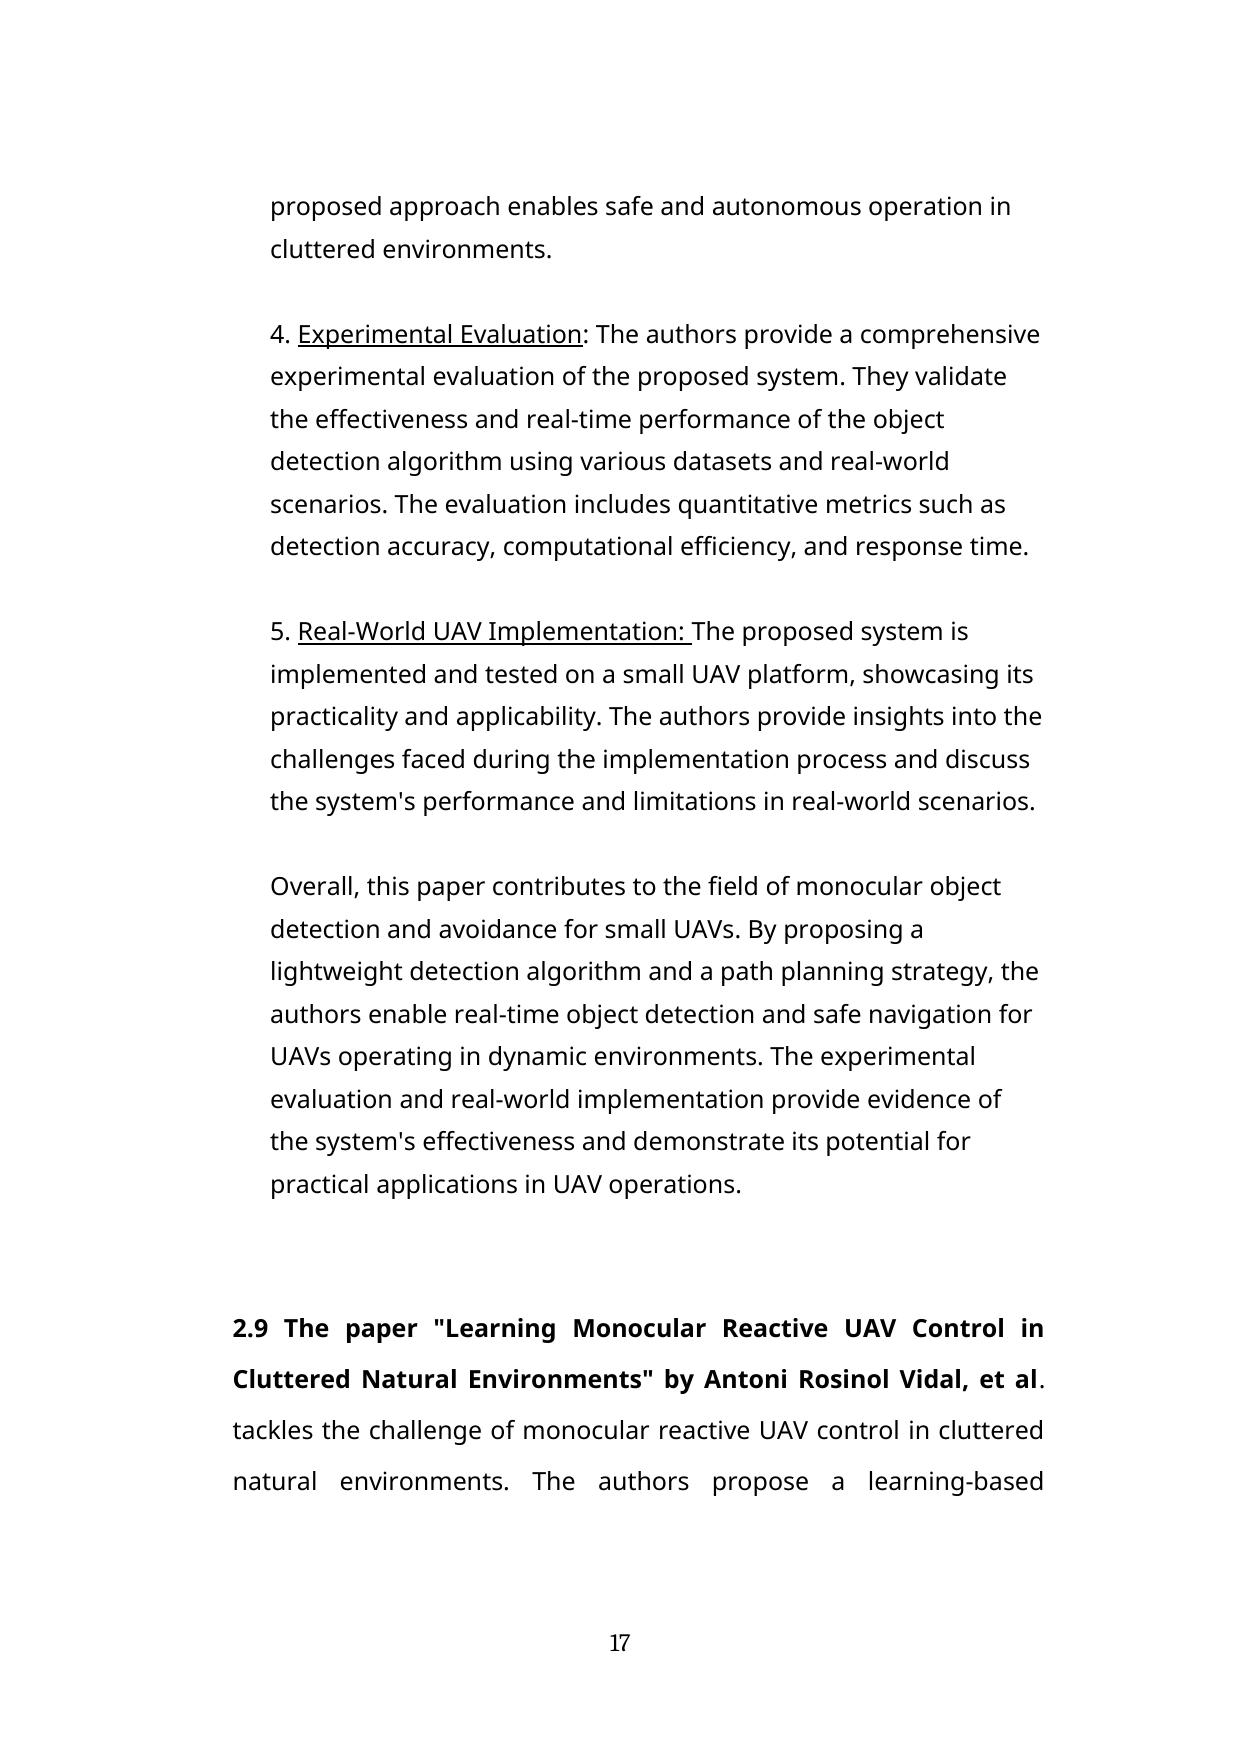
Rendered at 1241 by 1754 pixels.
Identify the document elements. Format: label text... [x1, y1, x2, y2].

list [270, 189, 1045, 266]
list Overall, this paper contributes to the field of monocular object detection and avoidance for small UAVs. By proposing a lightweight detection algorithm and a path planning strategy, the authors enable real-time object detection and safe navigation for UAVs operating in dynamic environments. The experimental evaluation and real-world implementation provide evidence of the system's effectiveness and demonstrate its potential for practical applications in UAV operations. [270, 869, 1045, 1201]
list 5. Real-World UAV Implementation: The proposed system is implemented and tested on a small UAV platform, showcasing its practicality and applicability. The authors provide insights into the challenges faced during the implementation process and discuss the system's performance and limitations in real-world scenarios. [270, 614, 1045, 818]
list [232, 1311, 1045, 1498]
list 4. Experimental Evaluation: The authors provide a comprehensive experimental evaluation of the proposed system. They validate the effectiveness and real-time performance of the object detection algorithm using various datasets and real-world scenarios. The evaluation includes quantitative metrics such as detection accuracy, computational efficiency, and response time. [270, 316, 1045, 563]
